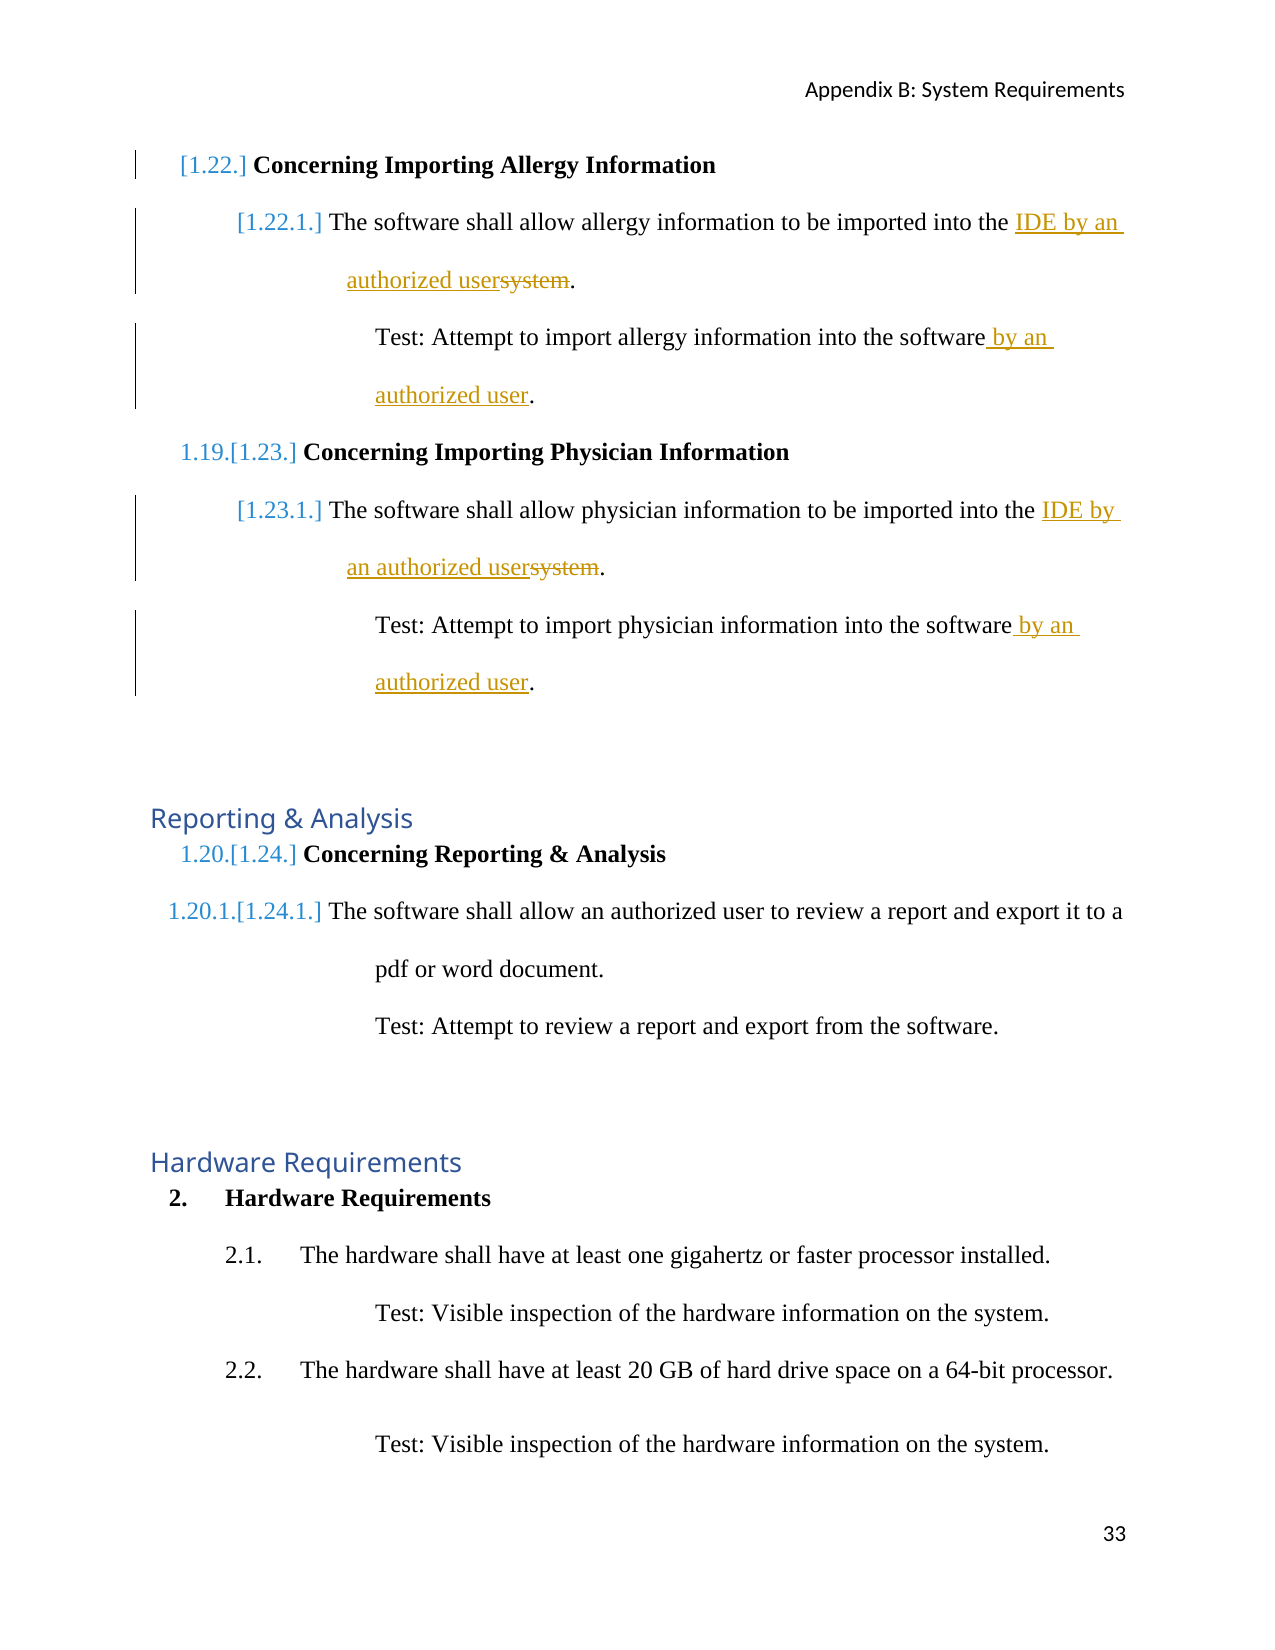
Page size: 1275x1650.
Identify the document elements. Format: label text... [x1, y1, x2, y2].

list Test: Attempt to review a report and export from the software. [375, 1011, 1125, 1040]
list The software shall allow physician information to be imported into the . [328, 495, 1125, 581]
subtitle Hardware Requirements [150, 1143, 1125, 1180]
text Test: Visible inspection of the hardware information on the system. [300, 1429, 1125, 1458]
subtitle Reporting & Analysis [150, 799, 1125, 836]
list Hardware Requirements [187, 1183, 1125, 1212]
list Concerning Importing Allergy Information [180, 150, 1125, 179]
list The hardware shall have at least one gigahertz or faster processor installed. [262, 1240, 1125, 1269]
list Test: Visible inspection of the hardware information on the system. [375, 1298, 1125, 1327]
list Test: Attempt to import allergy information into the software. [375, 322, 1125, 409]
list The software shall allow an authorized user to review a report and export it to a pdf or word document. [328, 896, 1125, 983]
list The software shall allow allergy information to be imported into the . [328, 207, 1125, 294]
list Concerning Reporting & Analysis [180, 839, 1125, 868]
list Concerning Importing Physician Information [180, 437, 1125, 466]
list Test: Attempt to import physician information into the software. [375, 610, 1125, 696]
list The hardware shall have at least 20 GB of hard drive space on a 64-bit processor. [262, 1355, 1125, 1384]
